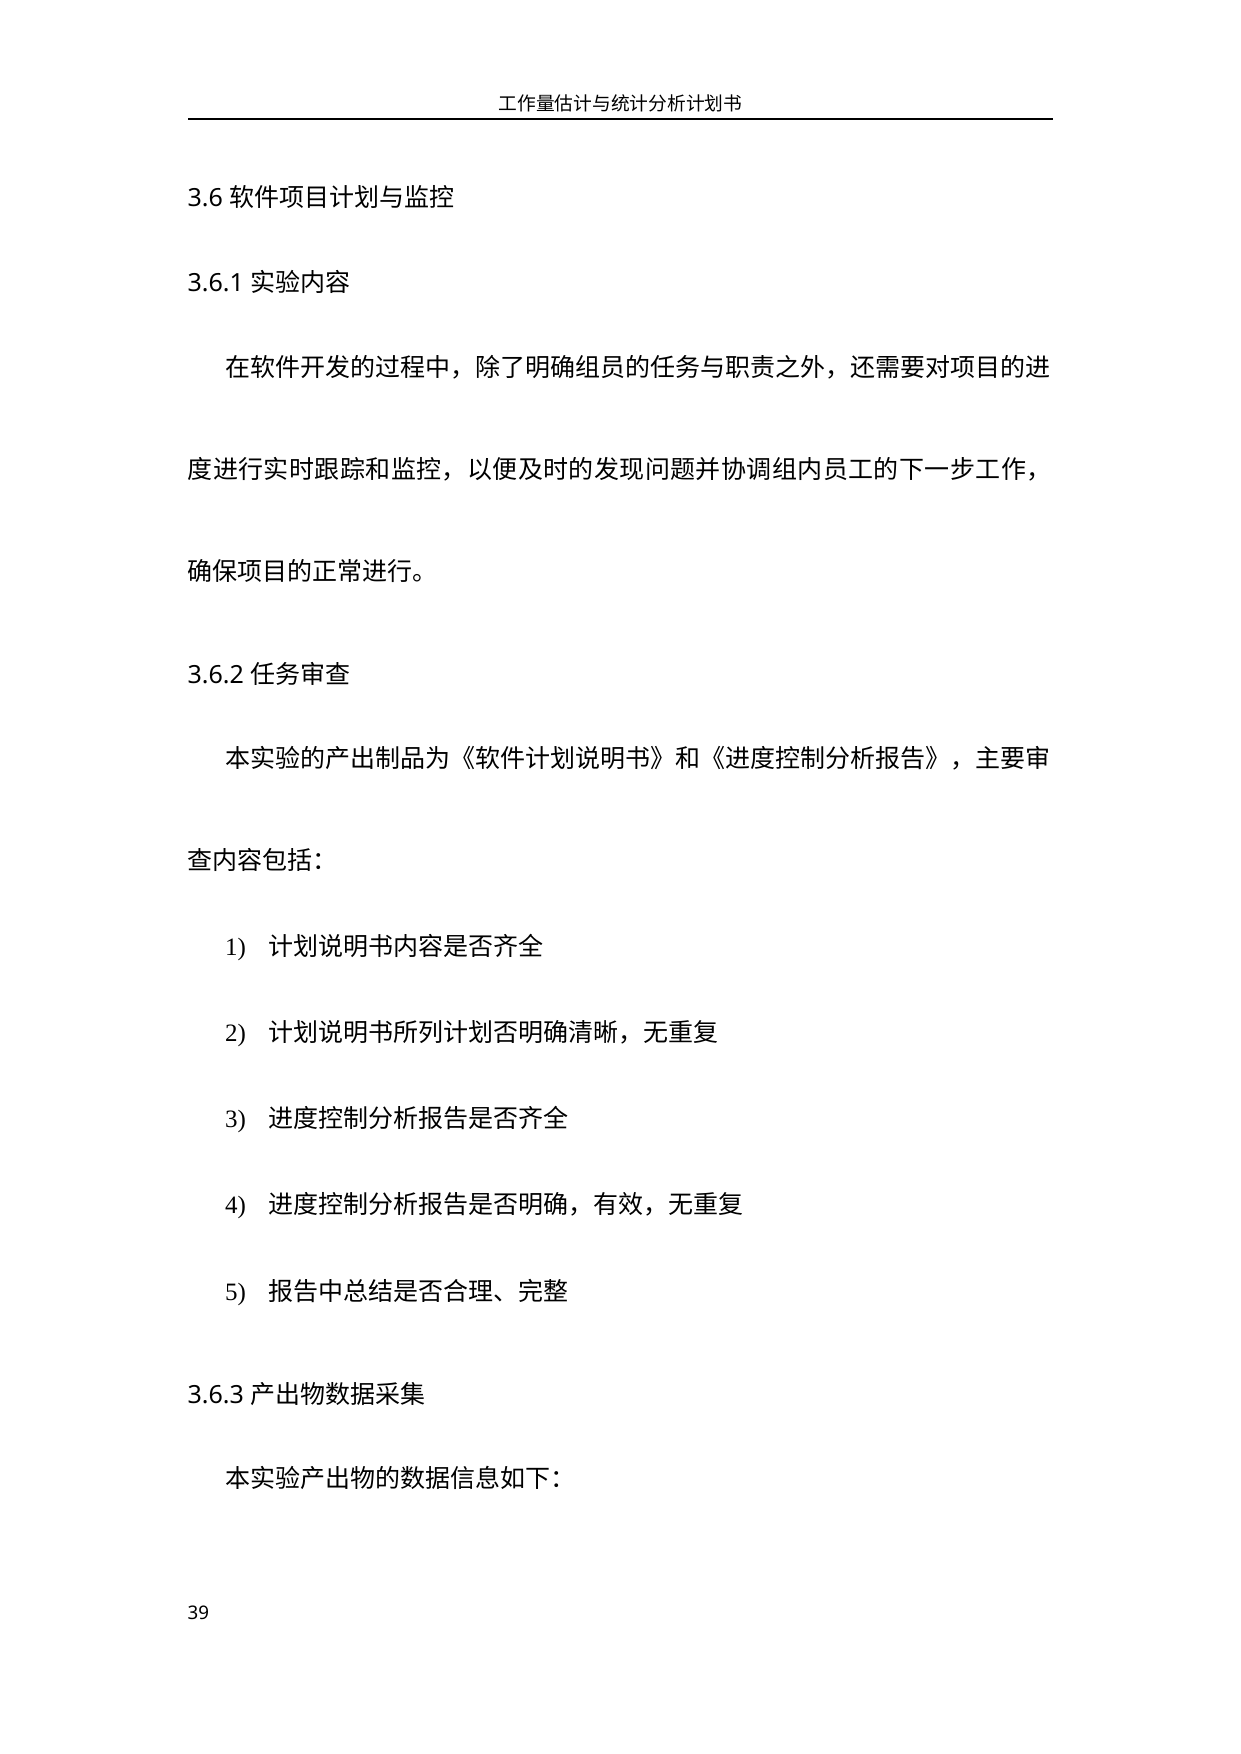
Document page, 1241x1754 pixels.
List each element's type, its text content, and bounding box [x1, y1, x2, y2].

list 进度控制分析报告是否齐全 [225, 1083, 1053, 1151]
list 计划说明书内容是否齐全 [225, 911, 1053, 979]
subtitle 3.6.3 产出物数据采集 [187, 1358, 1053, 1426]
subtitle 3.6 软件项目计划与监控 [187, 162, 1053, 229]
list 报告中总结是否合理、完整 [225, 1255, 1053, 1323]
text 在软件开发的过程中，除了明确组员的任务与职责之外，还需要对项目的进度进行实时跟踪和监控，以便及时的发现问题并协调组内员工的下一步工作，确保项目的正常进行。 [187, 331, 1053, 603]
list 进度控制分析报告是否明确，有效，无重复 [225, 1169, 1053, 1237]
subtitle 3.6.1 实验内容 [187, 247, 1053, 314]
text 本实验的产出制品为《软件计划说明书》和《进度控制分析报告》，主要审查内容包括： [187, 723, 1053, 893]
subtitle 3.6.2 任务审查 [187, 638, 1053, 706]
list 计划说明书所列计划否明确清晰，无重复 [225, 997, 1053, 1065]
text 本实验产出物的数据信息如下： [187, 1443, 1053, 1511]
